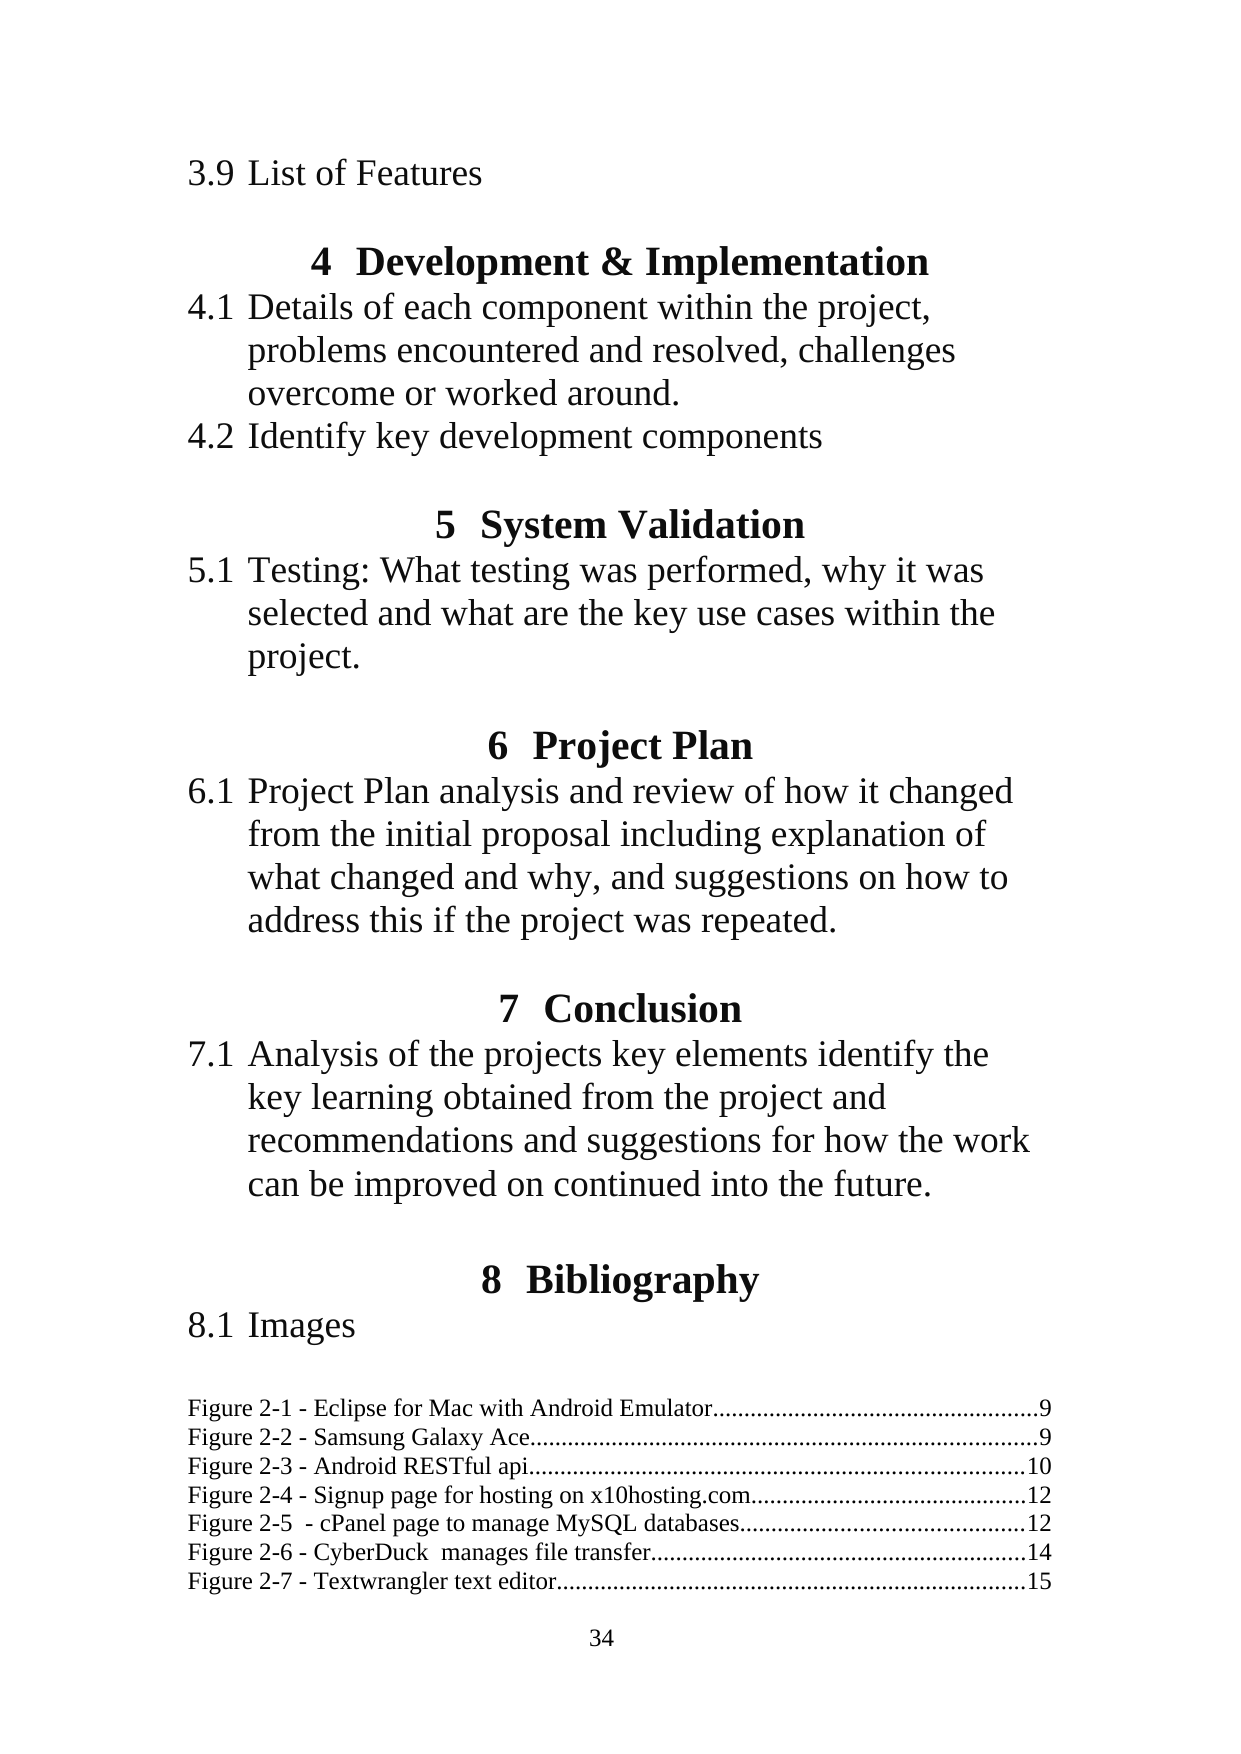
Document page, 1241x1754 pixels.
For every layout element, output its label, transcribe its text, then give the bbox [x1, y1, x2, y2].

text Figure 2-7 - Textwrangler text editor 15 [187, 1566, 1053, 1595]
text Figure 2-4 - Signup page for hosting on x10hosting.com 12 [187, 1480, 1053, 1508]
subtitle Identify key development components [187, 413, 1053, 457]
subtitle Conclusion [187, 984, 1053, 1032]
subtitle Bibliography [187, 1254, 1053, 1302]
text Figure 2-5 - cPanel page to manage MySQL databases 12 [187, 1508, 1053, 1537]
text Figure 2-3 - Android RESTful api 10 [187, 1451, 1053, 1480]
subtitle Project Plan [187, 720, 1053, 768]
subtitle Development & Implementation [187, 236, 1053, 284]
subtitle System Validation [187, 500, 1053, 548]
text Figure 2-6 - CyberDuck manages file transfer 14 [187, 1537, 1053, 1566]
subtitle Analysis of the projects key elements identify the key learning obtained from the project and recommendations and suggestions for how the work can be improved on continued into the future. [187, 1032, 1053, 1204]
subtitle Testing: What testing was performed, why it was selected and what are the key use cases within the project. [187, 548, 1053, 677]
subtitle Project Plan analysis and review of how it changed from the initial proposal including explanation of what changed and why, and suggestions on how to address this if the project was repeated. [187, 768, 1053, 941]
subtitle List of Features [187, 150, 1053, 193]
text Figure 2-2 - Samsung Galaxy Ace 9 [187, 1422, 1053, 1451]
subtitle Details of each component within the project, problems encountered and resolved, challenges overcome or worked around. [187, 284, 1053, 413]
text Figure 2-1 - Eclipse for Mac with Android Emulator 9 [187, 1393, 1053, 1422]
subtitle Images [187, 1302, 1053, 1346]
